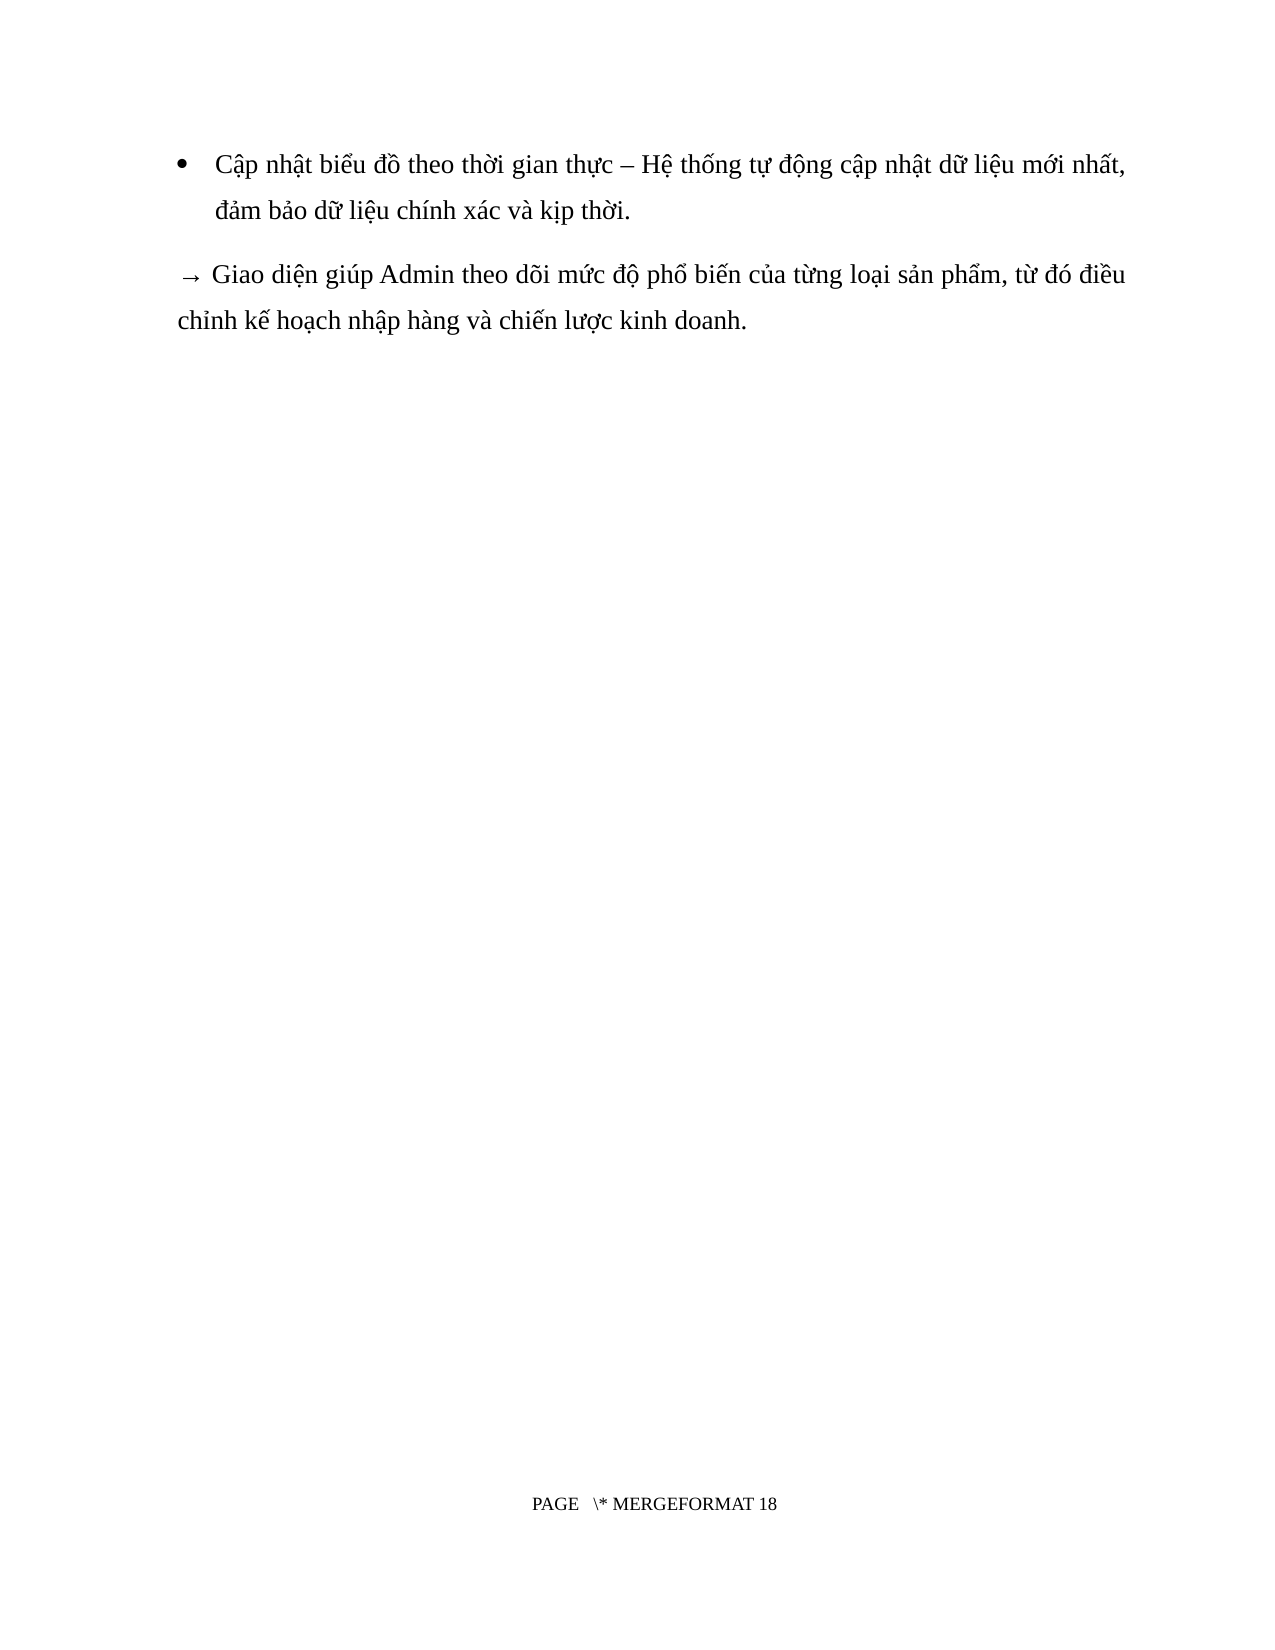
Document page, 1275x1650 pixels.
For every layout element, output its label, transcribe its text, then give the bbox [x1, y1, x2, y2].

list Cập nhật biểu đồ theo thời gian thực – Hệ thống tự động cập nhật dữ liệu mới nhất, đảm bảo dữ liệu chính xác và kịp thời. [177, 148, 1127, 226]
text → Giao diện giúp Admin theo dõi mức độ phổ biến của từng loại sản phẩm, từ đó điều chỉnh kế hoạch nhập hàng và chiến lược kinh doanh. [177, 258, 1127, 336]
